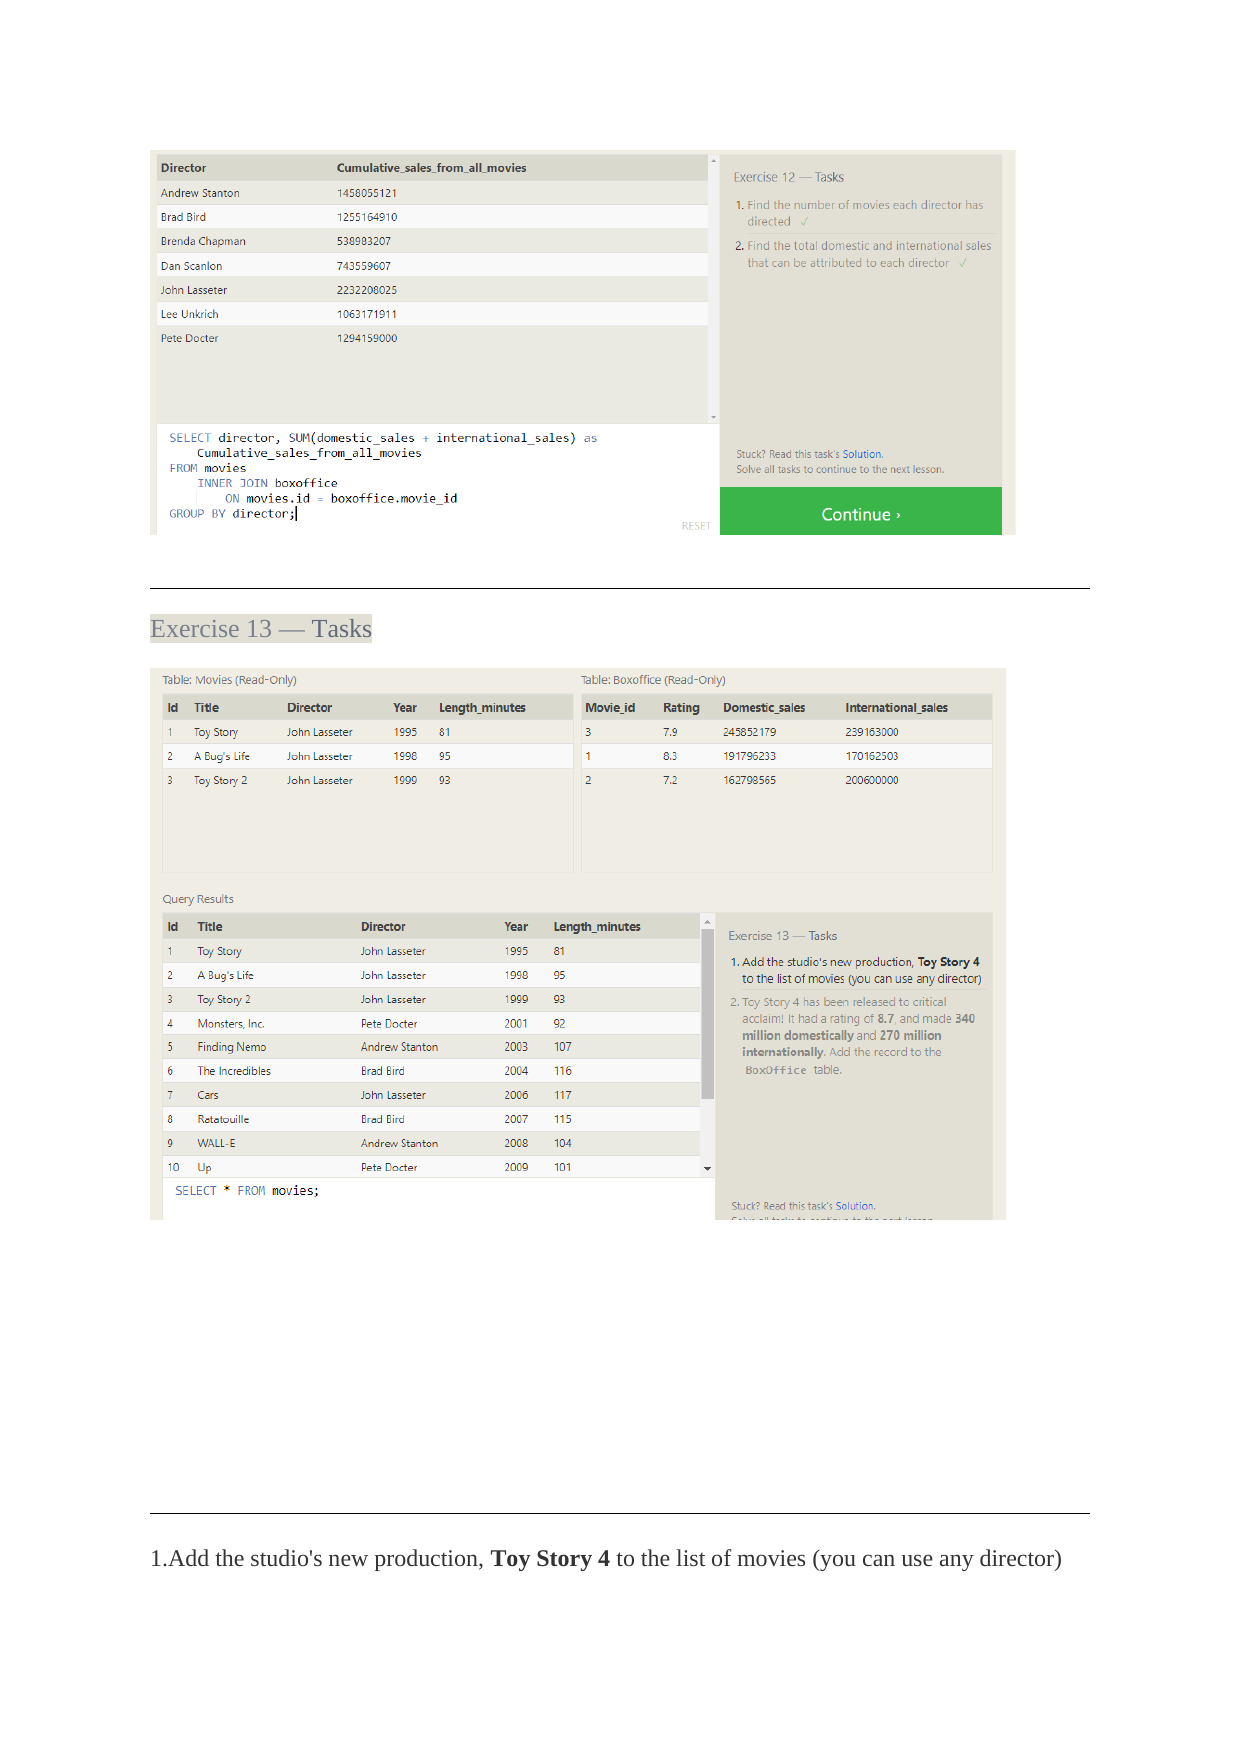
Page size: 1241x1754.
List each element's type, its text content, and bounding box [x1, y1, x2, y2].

text Exercise 13 — Tasks [150, 613, 1090, 643]
text 1.Add the studio's new production, Toy Story 4 to the list of movies (you can use any director) [150, 1544, 1090, 1571]
picture [150, 150, 1016, 535]
picture [150, 668, 1007, 1220]
